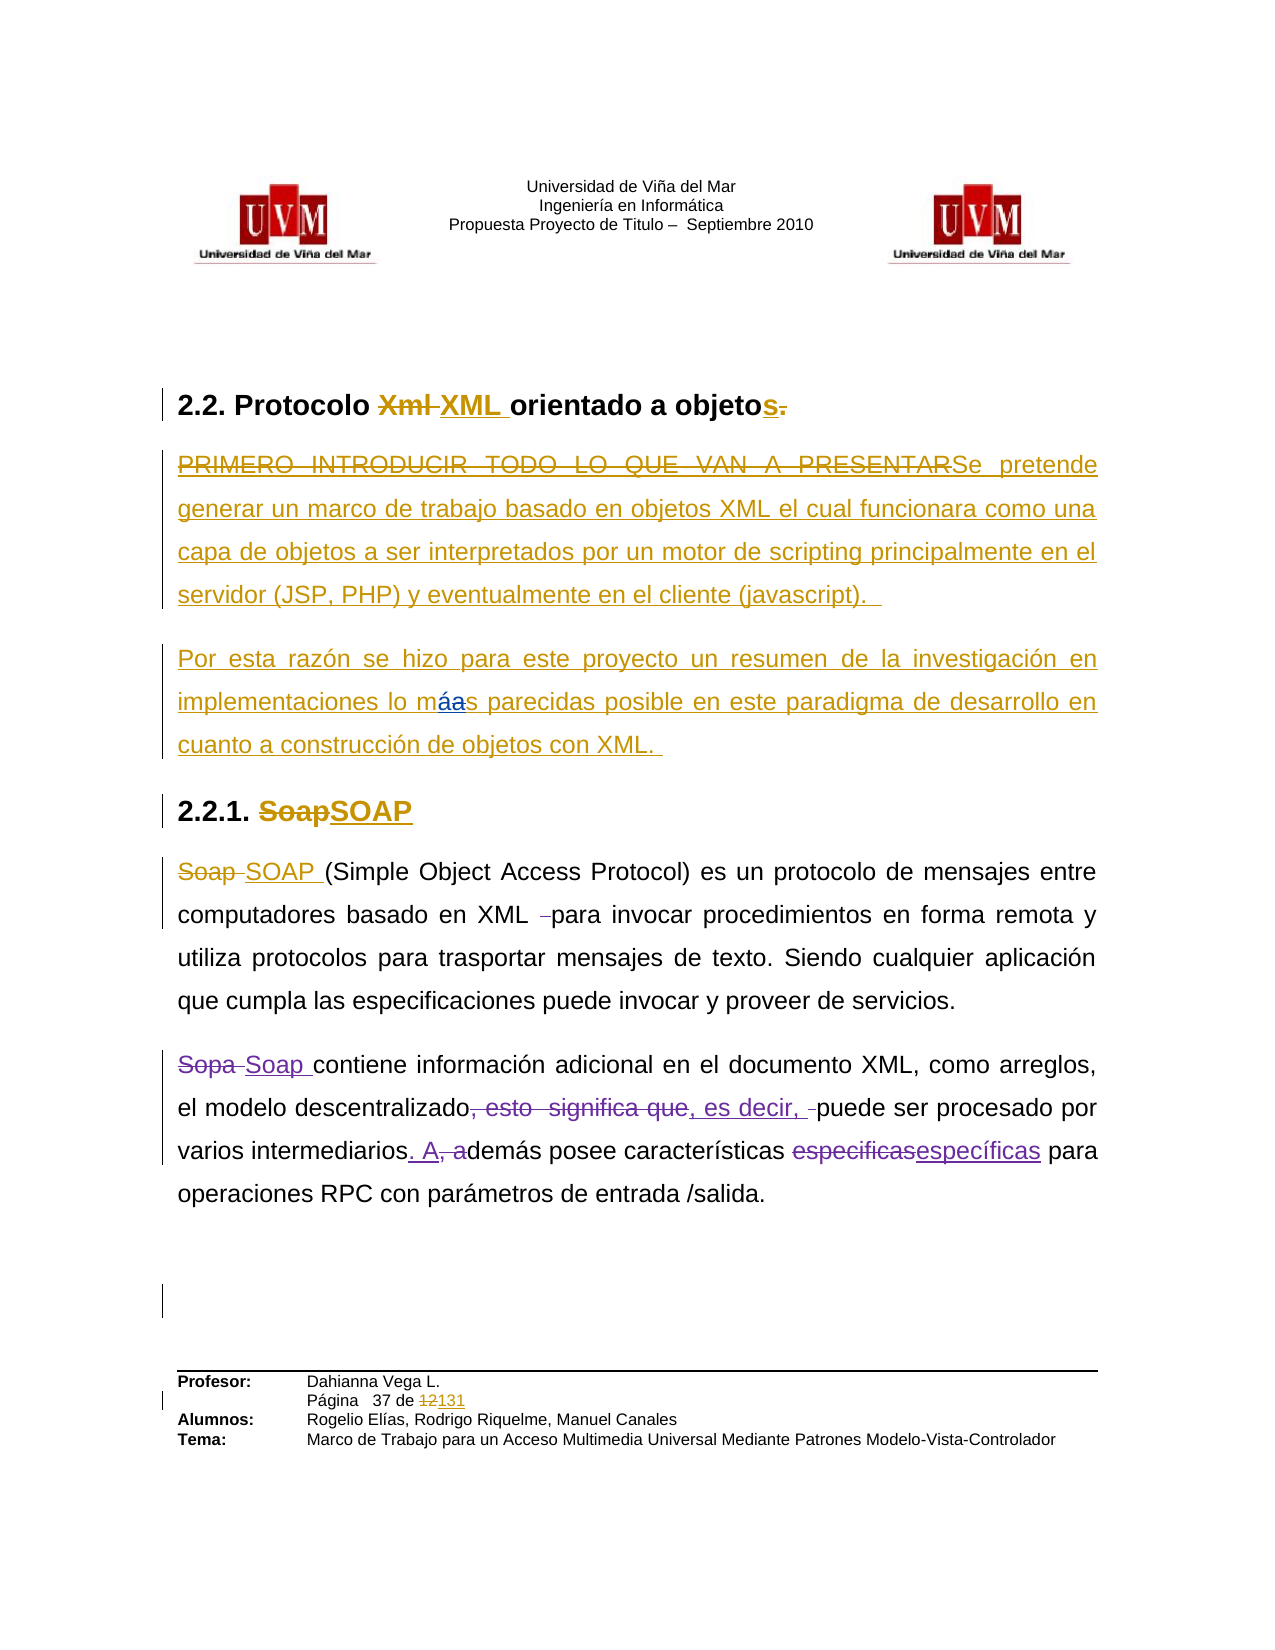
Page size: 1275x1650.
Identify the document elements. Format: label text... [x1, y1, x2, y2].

text (Simple Object Access Protocol) es un protocolo de mensajes entre computadores basado en XML para invocar procedimientos en forma remota y utiliza protocolos para trasportar mensajes de texto. Siendo cualquier aplicación que cumpla las especificaciones puede invocar y proveer de servicios. [177, 857, 1098, 1015]
subtitle 2.2.1. [177, 794, 1098, 827]
picture [871, 176, 1084, 267]
subtitle 2.2. Protocolo orientado a objeto [177, 388, 1098, 421]
text contiene información adicional en el documento XML, como arreglos, el modelo descentralizadopuede ser procesado por varios intermediariosdemás posee características para operaciones RPC con parámetros de entrada /salida. [177, 1050, 1098, 1208]
picture [177, 176, 390, 267]
